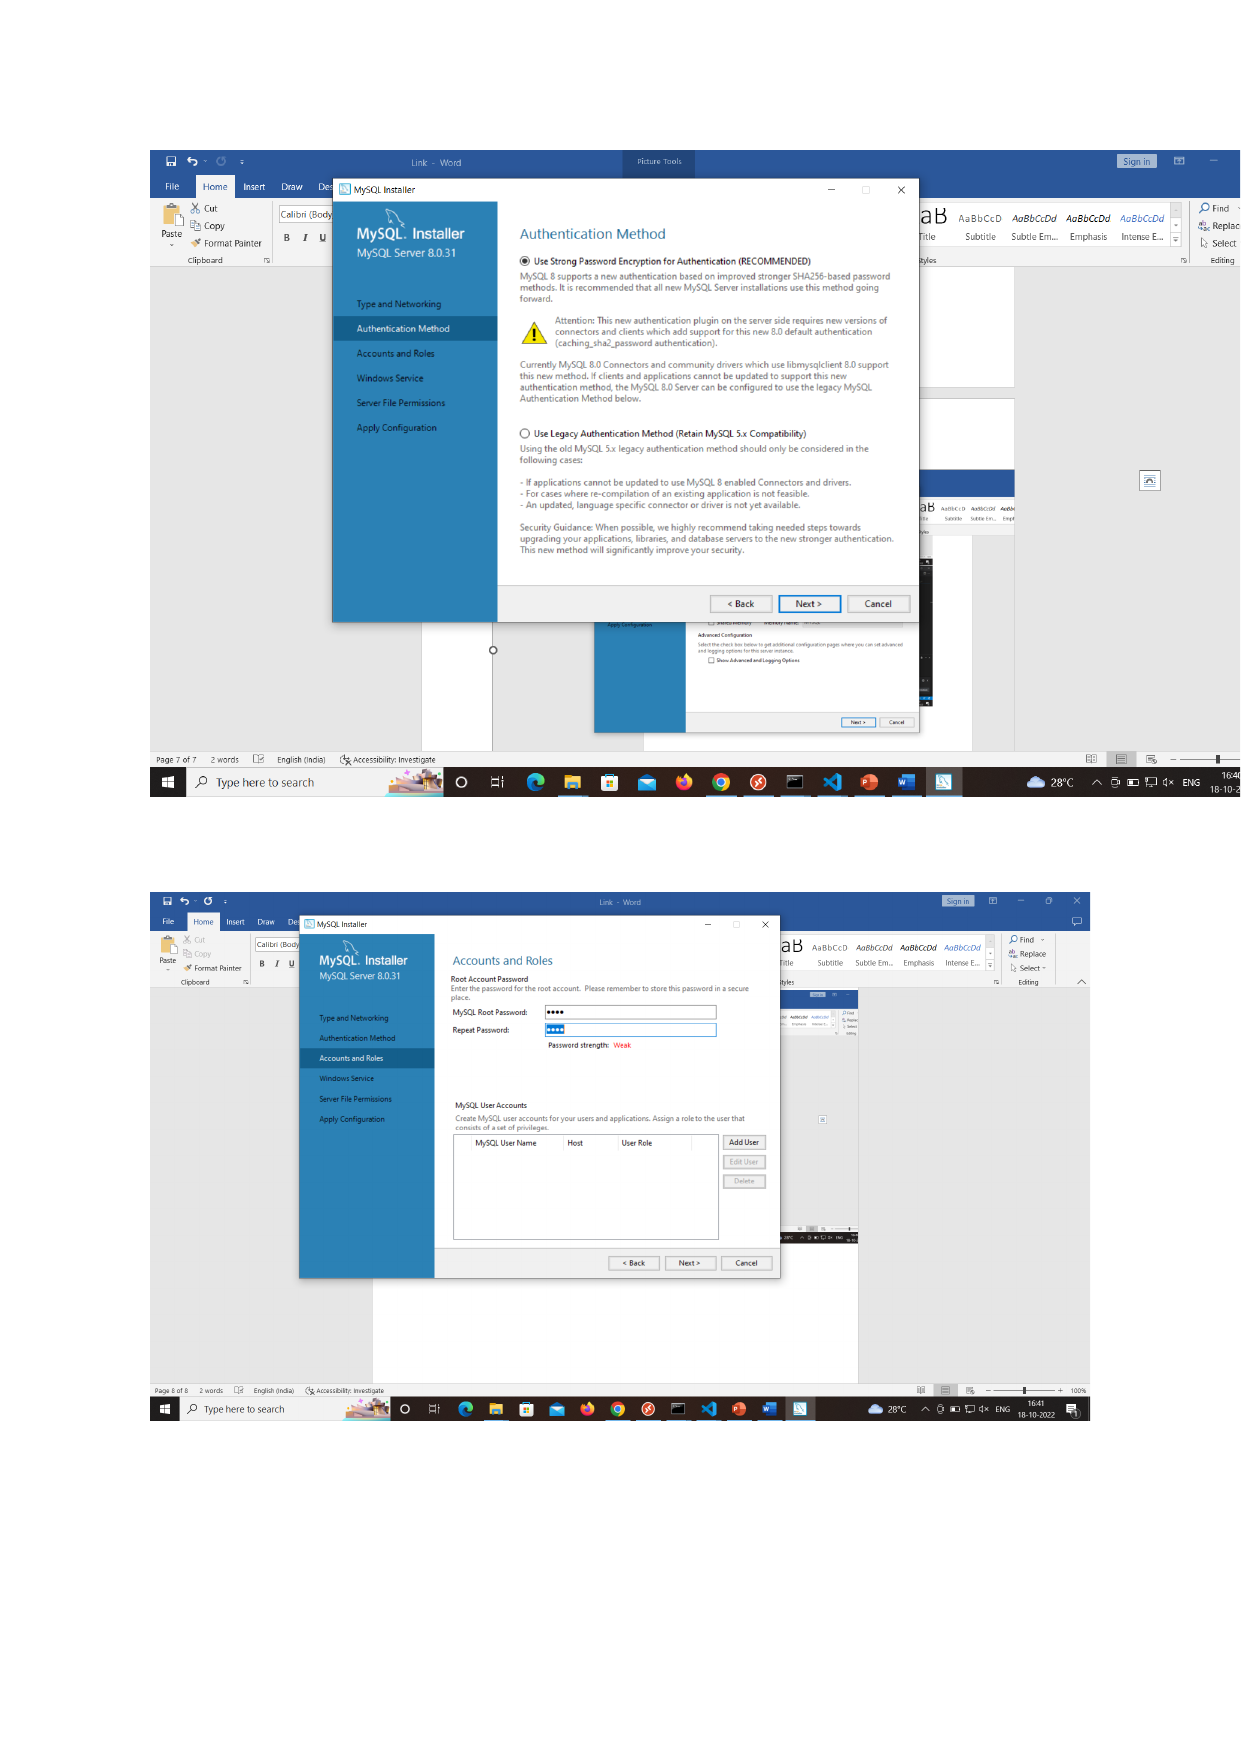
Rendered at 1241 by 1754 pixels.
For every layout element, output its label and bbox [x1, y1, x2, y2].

picture [150, 150, 1241, 797]
picture [150, 892, 1091, 1421]
